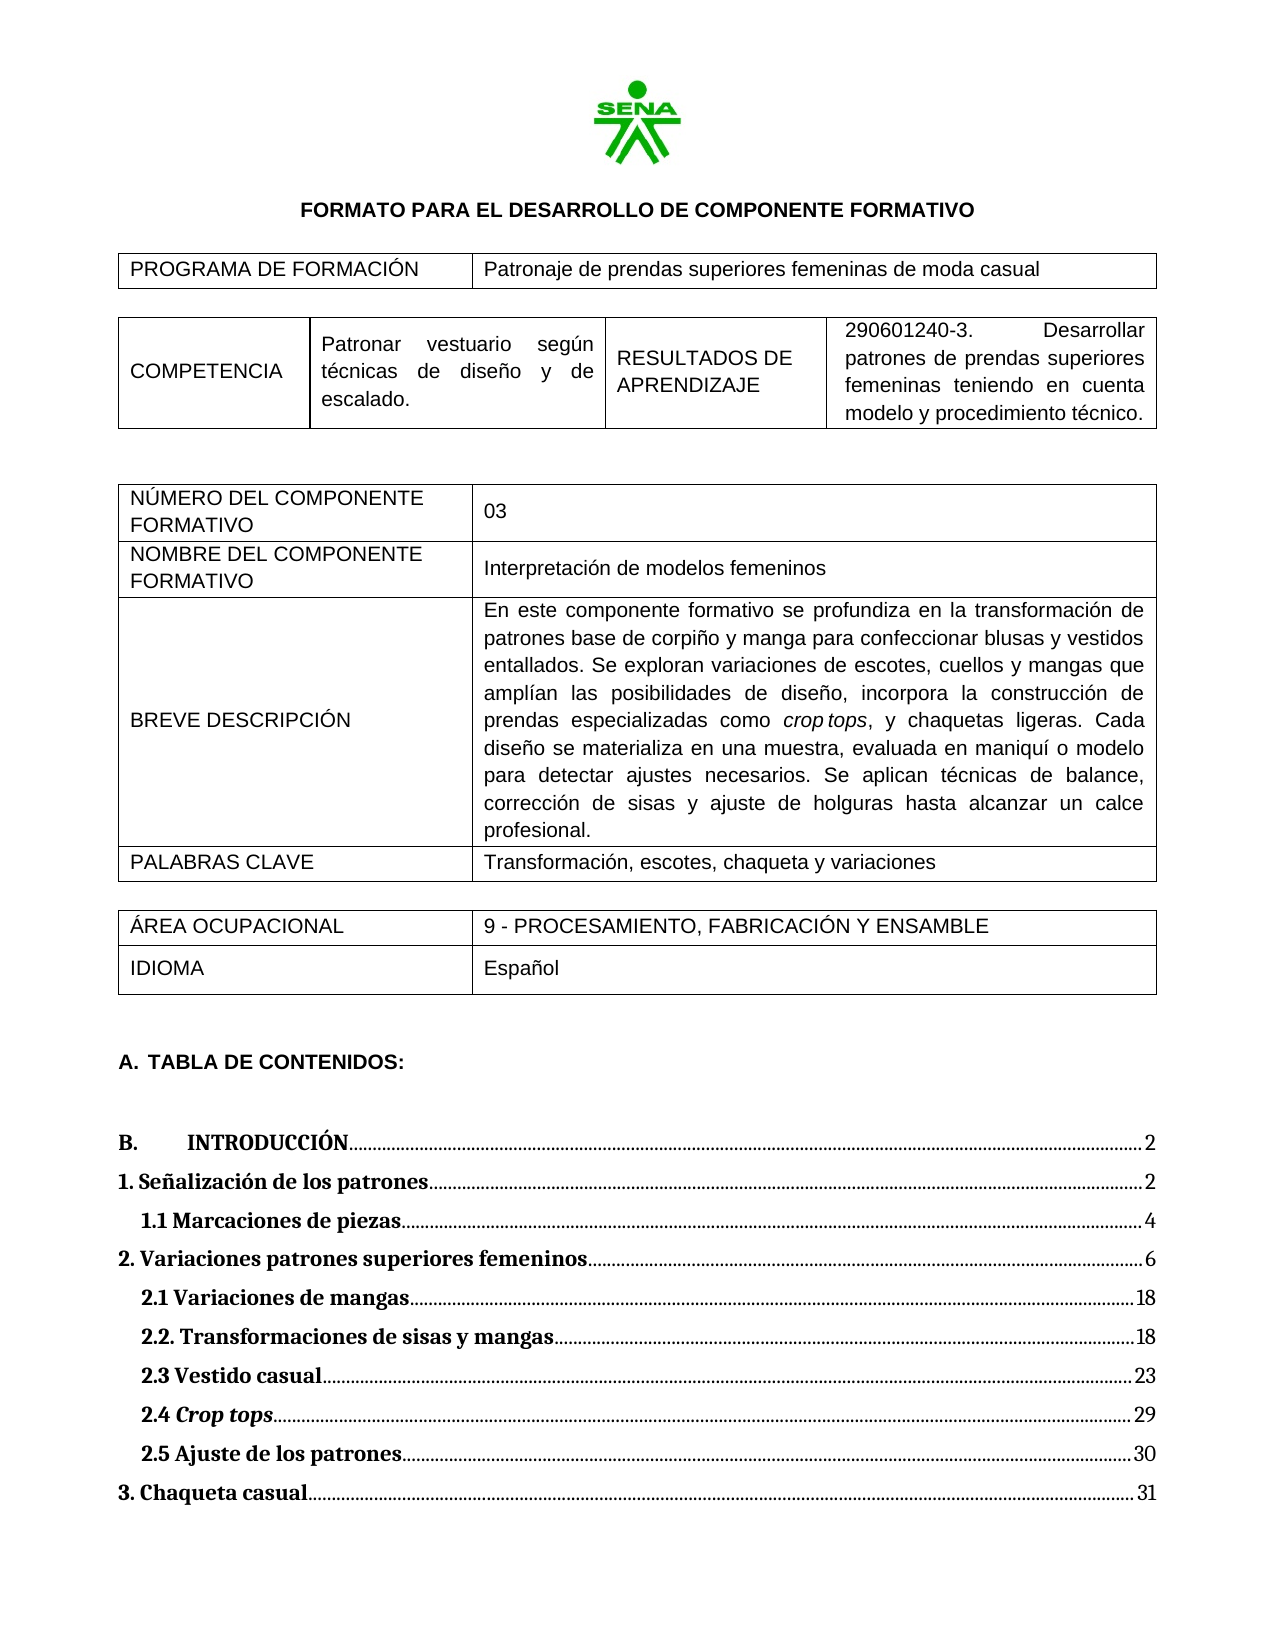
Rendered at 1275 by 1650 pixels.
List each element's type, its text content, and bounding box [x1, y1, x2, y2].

picture [588, 75, 687, 172]
table_header 03 [473, 485, 1156, 541]
table_cell NOMBRE DEL COMPONENTE FORMATIVO [119, 542, 472, 597]
table_header ÁREA OCUPACIONAL [119, 911, 472, 945]
list TABLA DE CONTENIDOS: [118, 1050, 1157, 1074]
table_cell BREVE DESCRIPCIÓN [119, 598, 472, 846]
table_cell Español [473, 946, 1156, 994]
table_header 290601240-3. Desarrollar patrones de prendas superiores femeninas teniendo en cuenta modelo y procedimiento técnico. [827, 318, 1156, 428]
table_header RESULTADOS DE APRENDIZAJE [606, 318, 826, 428]
table_header 9 - PROCESAMIENTO, FABRICACIÓN Y ENSAMBLE [473, 911, 1156, 945]
table_header COMPETENCIA [119, 318, 309, 428]
table_header NÚMERO DEL COMPONENTE FORMATIVO [119, 485, 472, 541]
table_header PROGRAMA DE FORMACIÓN [119, 254, 472, 288]
table_header Patronar vestuario según técnicas de diseño y de escalado. [311, 318, 605, 428]
table_cell IDIOMA [119, 946, 472, 994]
table_cell PALABRAS CLAVE [119, 847, 472, 881]
table_cell Transformación, escotes, chaqueta y variaciones [473, 847, 1156, 881]
text FORMATO PARA EL DESARROLLO DE COMPONENTE FORMATIVO [118, 198, 1157, 222]
table_cell Interpretación de modelos femeninos [473, 542, 1156, 597]
table_cell En este componente formativo se profundiza en la transformación de patrones base de corpiño y manga para confeccionar blusas y vestidos entallados. Se exploran variaciones de escotes, cuellos y mangas que amplían las posibilidades de diseño, incorpora la construcción de prendas especializadas como crop tops, y chaquetas ligeras. Cada diseño se materializa en una muestra, evaluada en maniquí o modelo para detectar ajustes necesarios. Se aplican técnicas de balance, corrección de sisas y ajuste de holguras hasta alcanzar un calce profesional. [473, 598, 1156, 846]
table_header Patronaje de prendas superiores femeninas de moda casual [473, 254, 1156, 288]
